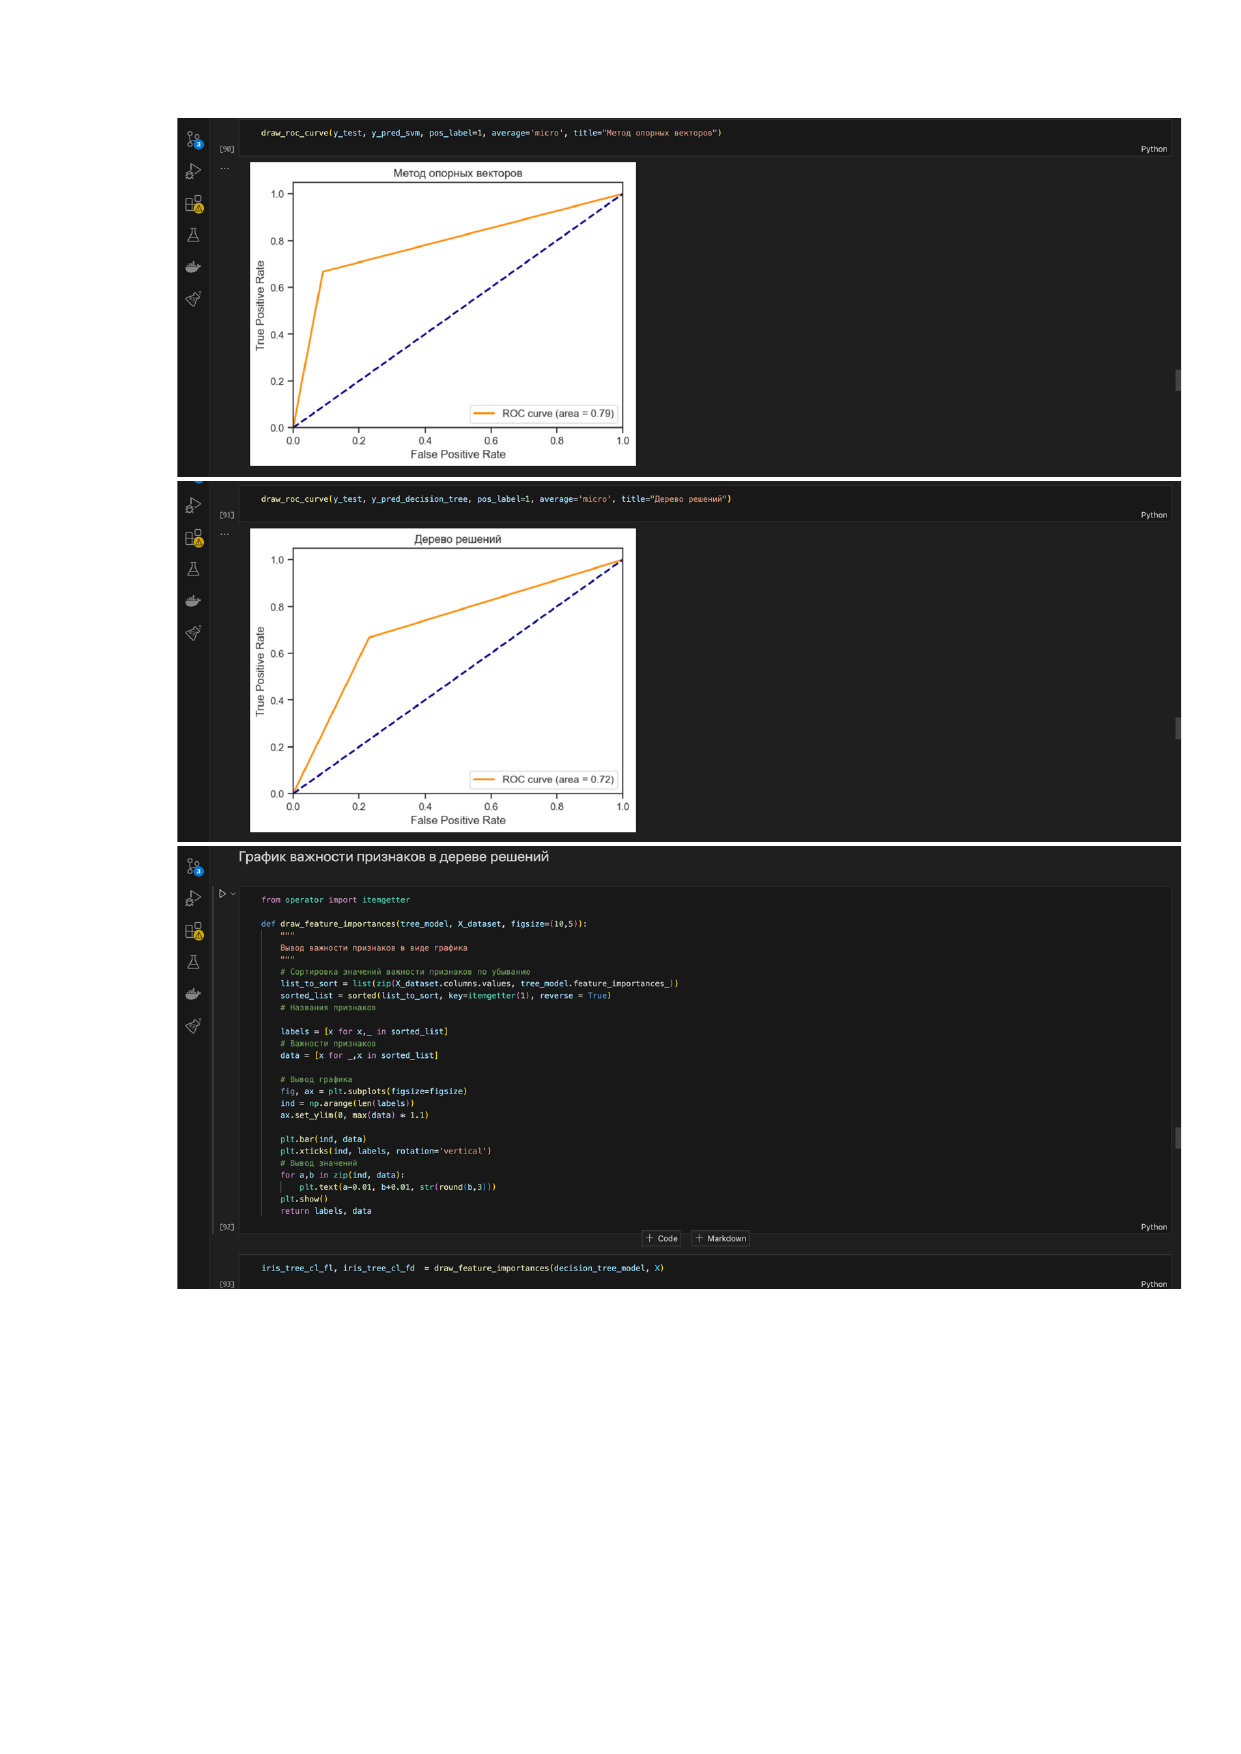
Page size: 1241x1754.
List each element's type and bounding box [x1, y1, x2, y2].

picture [177, 118, 1182, 477]
picture [177, 481, 1182, 842]
picture [177, 846, 1182, 1289]
